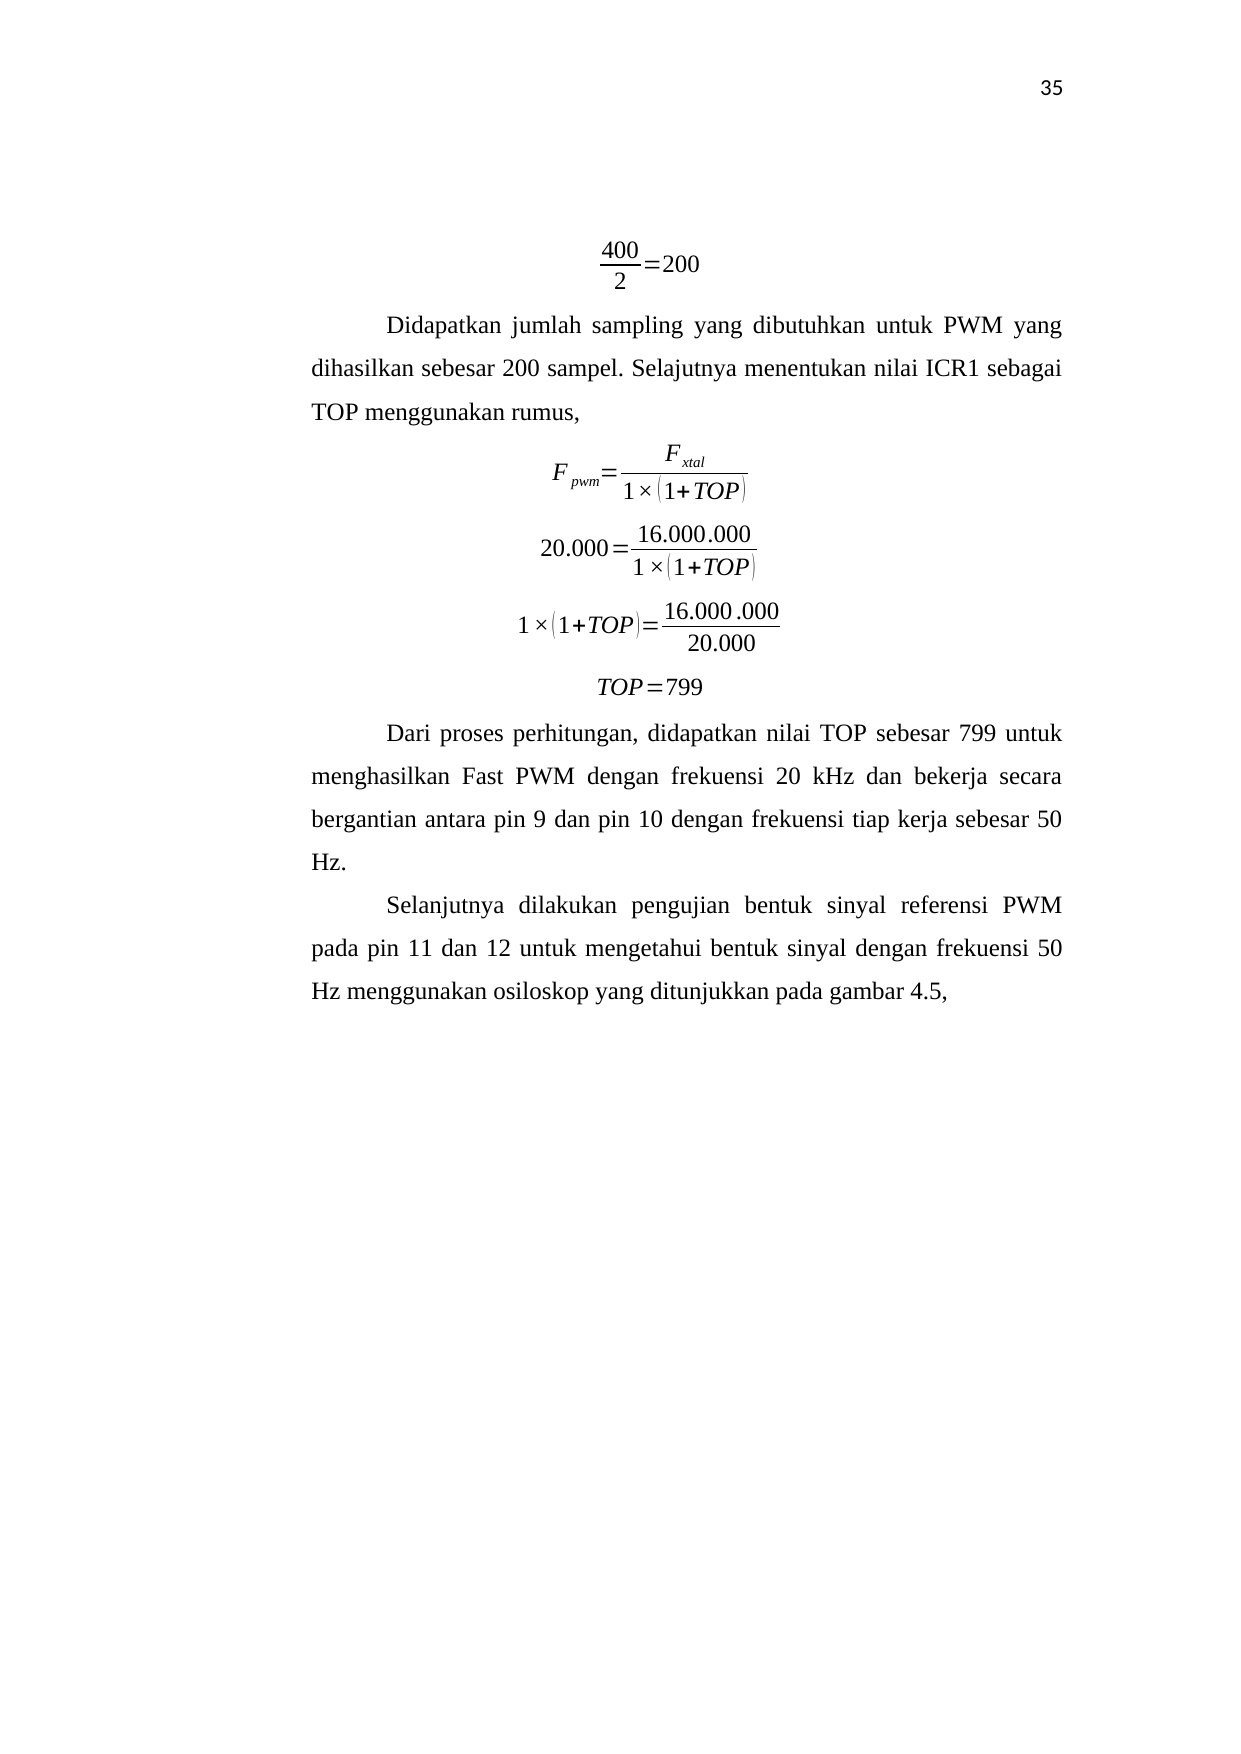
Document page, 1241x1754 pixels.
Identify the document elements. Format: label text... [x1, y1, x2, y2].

text Didapatkan jumlah sampling yang dibutuhkan untuk PWM yang dihasilkan sebesar 200 sampel. Selajutnya menentukan nilai ICR1 sebagai TOP menggunakan rumus, [311, 310, 1063, 425]
text Dari proses perhitungan, didapatkan nilai TOP sebesar 799 untuk menghasilkan Fast PWM dengan frekuensi 20 kHz dan bekerja secara bergantian antara pin 9 dan pin 10 dengan frekuensi tiap kerja sebesar 50 Hz. [311, 718, 1063, 876]
text Selanjutnya dilakukan pengujian bentuk sinyal referensi PWM pada pin 11 dan 12 untuk mengetahui bentuk sinyal dengan frekuensi 50 Hz menggunakan osiloskop yang ditunjukkan pada gambar 4.5, [311, 890, 1063, 1005]
